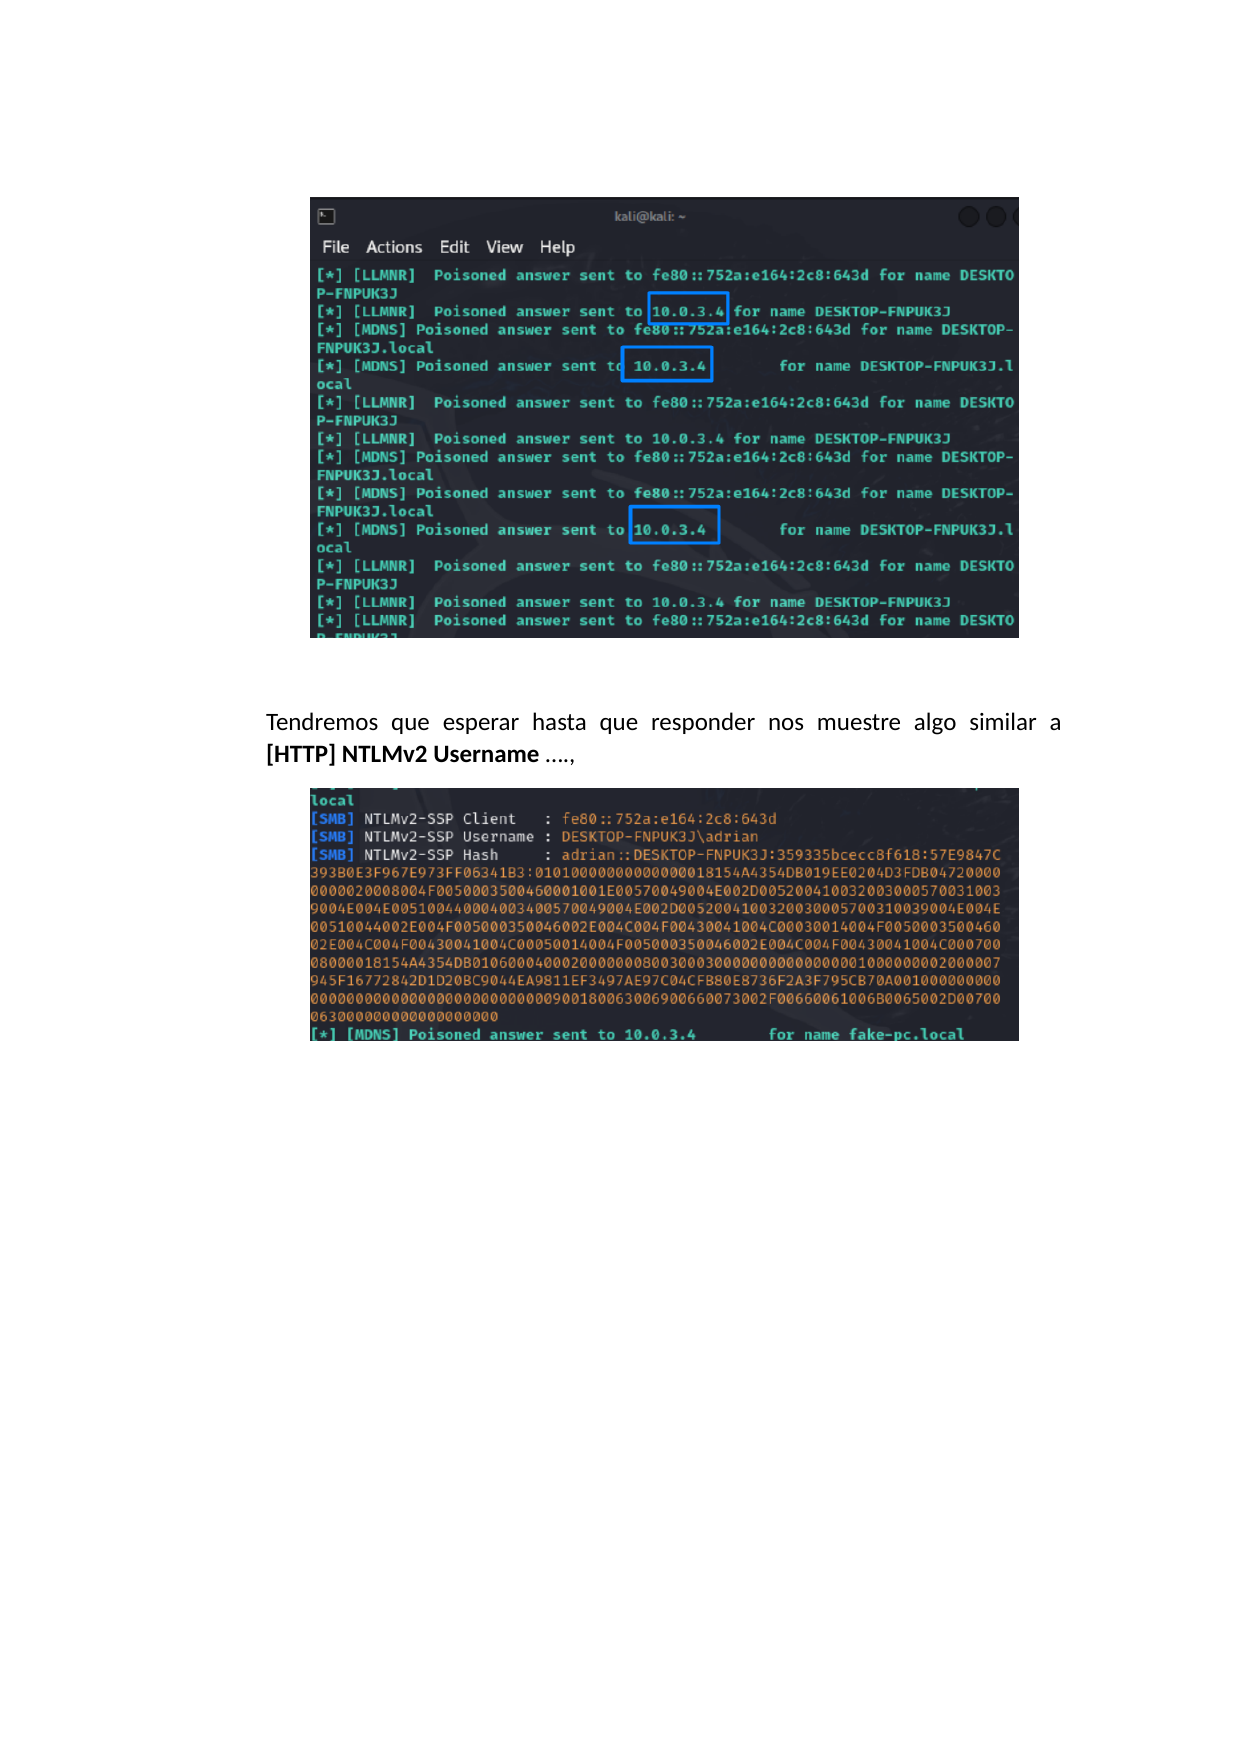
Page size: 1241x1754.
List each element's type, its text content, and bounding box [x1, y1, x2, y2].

picture [310, 197, 1019, 638]
text Tendremos que esperar hasta que responder nos muestre algo similar a [HTTP] NTLMv2 Username …., [266, 706, 1063, 769]
picture [310, 788, 1019, 1041]
